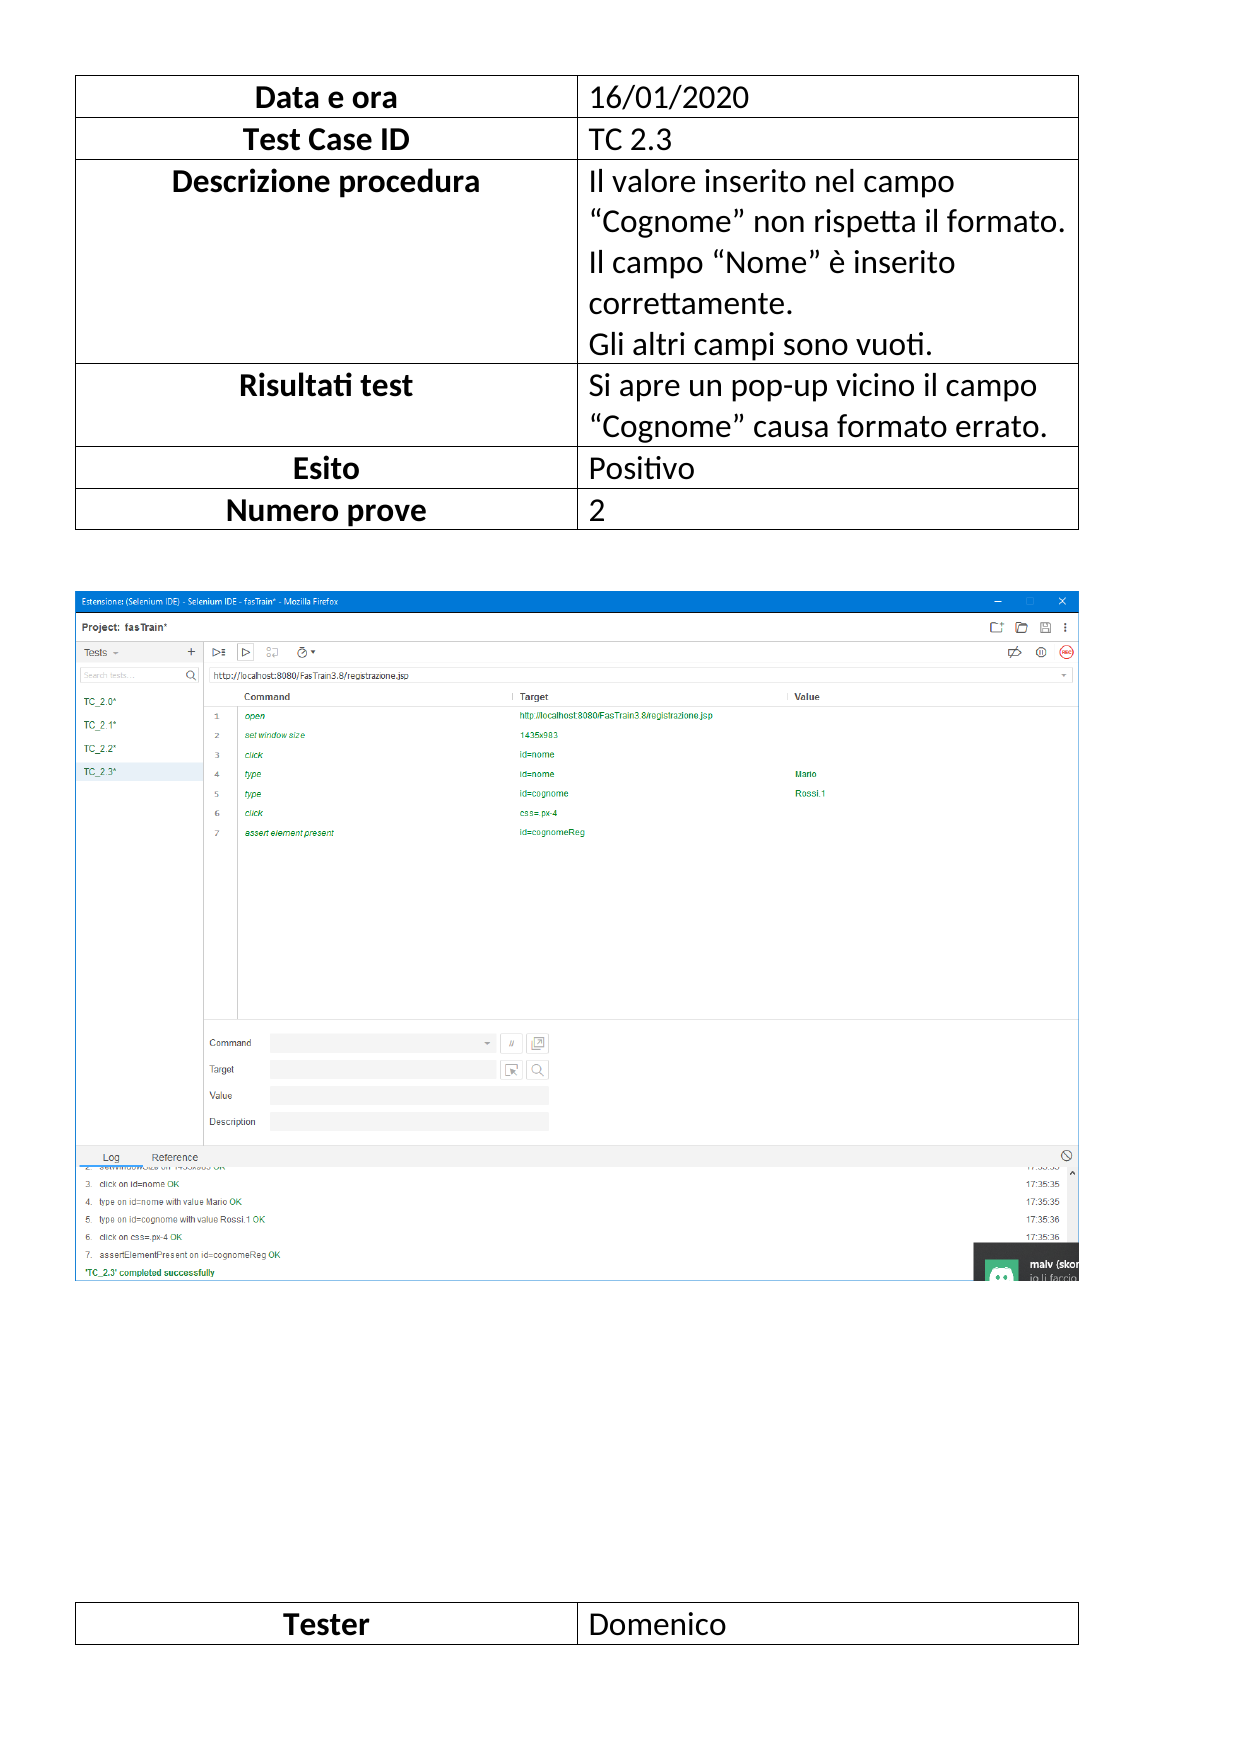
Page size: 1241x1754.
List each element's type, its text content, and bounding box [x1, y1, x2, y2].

table_cell Positivo [578, 447, 1078, 487]
table_cell Descrizione procedura [76, 160, 577, 363]
table_cell Esito [76, 447, 577, 487]
table_cell Risultati test [76, 364, 577, 446]
picture [75, 591, 1079, 1281]
table_cell TC 2.3 [578, 118, 1078, 158]
table_header Tester [76, 1603, 577, 1644]
table_cell Data e ora [76, 76, 577, 117]
table_cell Test Case ID [76, 118, 577, 158]
table_cell 2 [578, 489, 1078, 529]
table_cell 16/01/2020 [578, 76, 1078, 117]
table_cell Si apre un pop-up vicino il campo “Cognome” causa formato errato. [578, 364, 1078, 446]
table_header Domenico [578, 1603, 1078, 1644]
table_cell Numero prove [76, 489, 577, 529]
table_cell Il valore inserito nel campo “Cognome” non rispetta il formato. Il campo “Nome” è inserito correttamente. Gli altri campi sono vuoti. [578, 160, 1078, 363]
